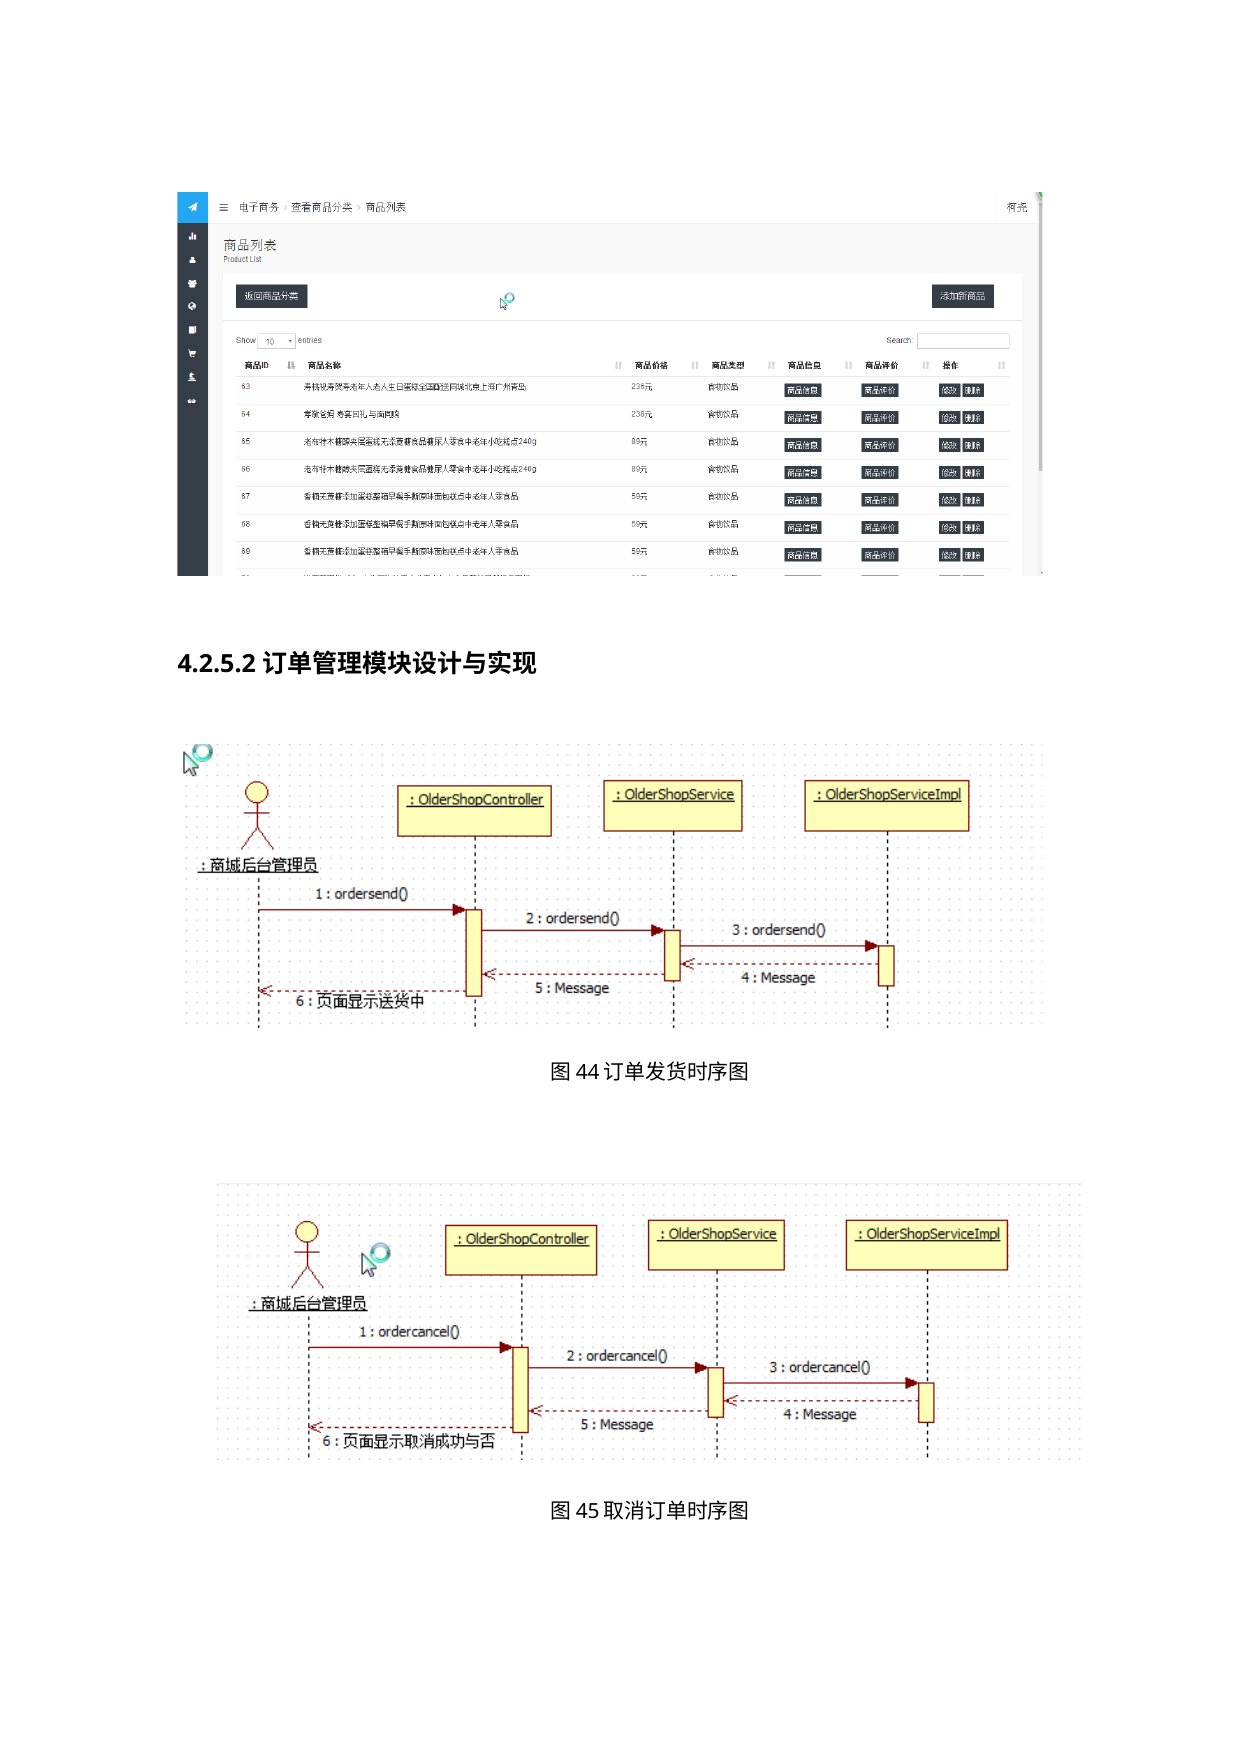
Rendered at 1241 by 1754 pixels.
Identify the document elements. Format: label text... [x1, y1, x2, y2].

text 图 45取消订单时序图 [177, 1493, 1122, 1526]
subtitle 4.2.5.2 订单管理模块设计与实现 [177, 629, 1122, 694]
picture [217, 1183, 1083, 1460]
text 图 44订单发货时序图 [177, 1054, 1122, 1086]
picture [177, 192, 1043, 576]
picture [177, 744, 1043, 1028]
